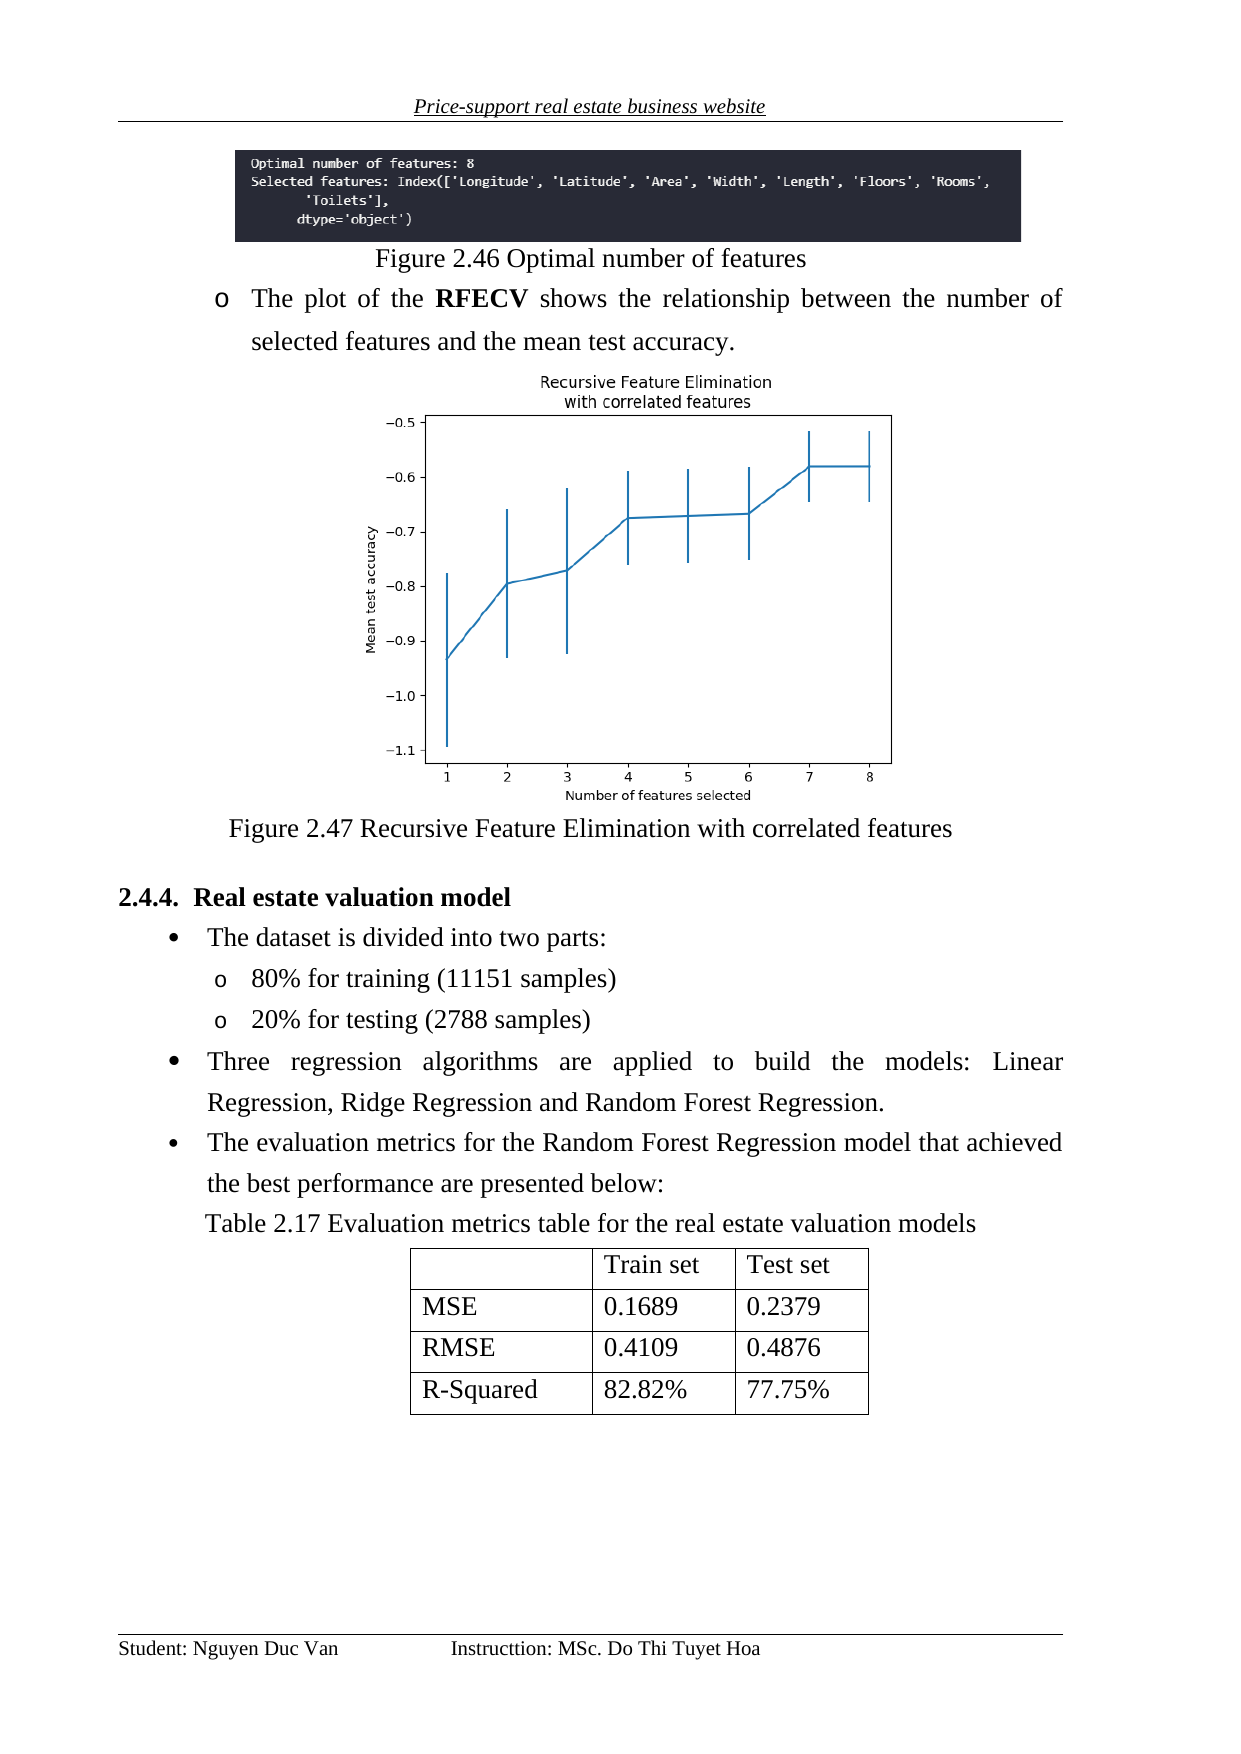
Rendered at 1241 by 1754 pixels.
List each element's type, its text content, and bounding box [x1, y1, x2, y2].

list The evaluation metrics for the Random Forest Regression model that achieved the best performance are presented below: [169, 1126, 1063, 1198]
list 20% for testing (2788 samples) [213, 1004, 1063, 1036]
table_cell 0.4876 [736, 1332, 868, 1372]
list The plot of the RFECV shows the relationship between the number of selected features and the mean test accuracy. [213, 282, 1063, 356]
list Three regression algorithms are applied to build the models: Linear Regression, Ridge Regression and Random Forest Regression. [169, 1045, 1063, 1117]
table_cell RMSE [411, 1332, 592, 1372]
table_cell 82.82% [593, 1373, 735, 1413]
table_cell 0.1689 [593, 1290, 735, 1331]
table_header Train set [593, 1249, 735, 1289]
table_cell MSE [411, 1290, 592, 1331]
subtitle Real estate valuation model [118, 881, 1063, 912]
table_cell 0.4109 [593, 1332, 735, 1372]
table_header [411, 1249, 592, 1289]
table_cell R-Squared [411, 1373, 592, 1413]
picture [356, 365, 900, 812]
list The dataset is divided into two parts: [169, 921, 1063, 953]
list 80% for training (11151 samples) [213, 962, 1063, 994]
picture [235, 150, 1022, 242]
table_header Test set [736, 1249, 868, 1289]
table_cell 77.75% [736, 1373, 868, 1413]
table_cell 0.2379 [736, 1290, 868, 1331]
